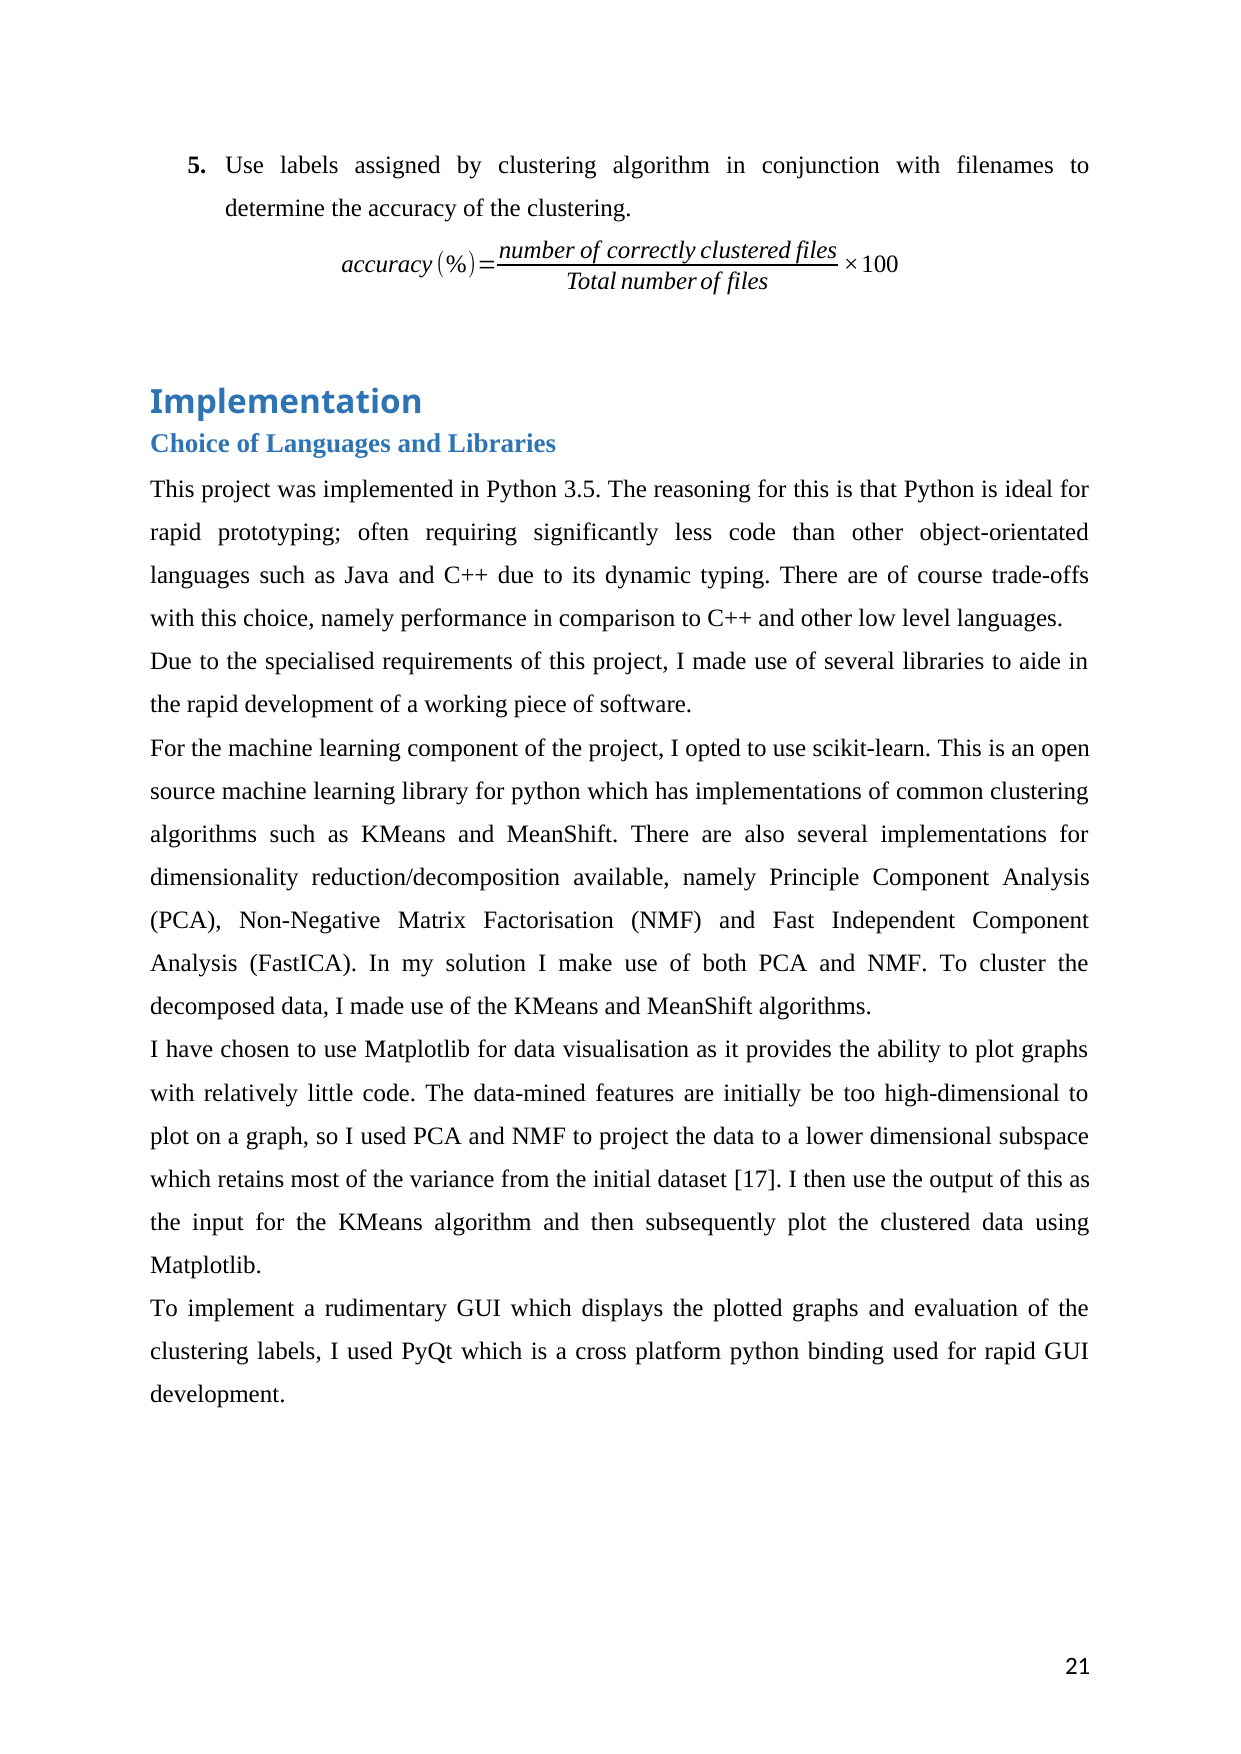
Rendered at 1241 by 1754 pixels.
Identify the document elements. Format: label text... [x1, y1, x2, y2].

text This project was implemented in Python 3.5. The reasoning for this is that Python is ideal for rapid prototyping; often requiring significantly less code than other object-orientated languages such as Java and C++ due to its dynamic typing. There are of course trade-offs with this choice, namely performance in comparison to C++ and other low level languages. [150, 474, 1090, 632]
subtitle Implementation [150, 378, 1090, 423]
subtitle Choice of Languages and Libraries [150, 427, 1090, 458]
text Due to the specialised requirements of this project, I made use of several libraries to aide in the rapid development of a working piece of software. [150, 646, 1090, 718]
text I have chosen to use Matplotlib for data visualisation as it provides the ability to plot graphs with relatively little code. The data-mined features are initially be too high-dimensional to plot on a graph, so I used PCA and NMF to project the data to a lower dimensional subspace which retains most of the variance from the initial dataset [17]. I then use the output of this as the input for the KMeans algorithm and then subsequently plot the clustered data using Matplotlib. [150, 1034, 1090, 1279]
text To implement a rudimentary GUI which displays the plotted graphs and evaluation of the clustering labels, I used PyQt which is a cross platform python binding used for rapid GUI development. [150, 1293, 1090, 1408]
list Use labels assigned by clustering algorithm in conjunction with filenames to determine the accuracy of the clustering. [187, 150, 1090, 222]
text For the machine learning component of the project, I opted to use scikit-learn. This is an open source machine learning library for python which has implementations of common clustering algorithms such as KMeans and MeanShift. There are also several implementations for dimensionality reduction/decomposition available, namely Principle Component Analysis (PCA), Non-Negative Matrix Factorisation (NMF) and Fast Independent Component Analysis (FastICA). In my solution I make use of both PCA and NMF. To cluster the decomposed data, I made use of the KMeans and MeanShift algorithms. [150, 733, 1090, 1020]
